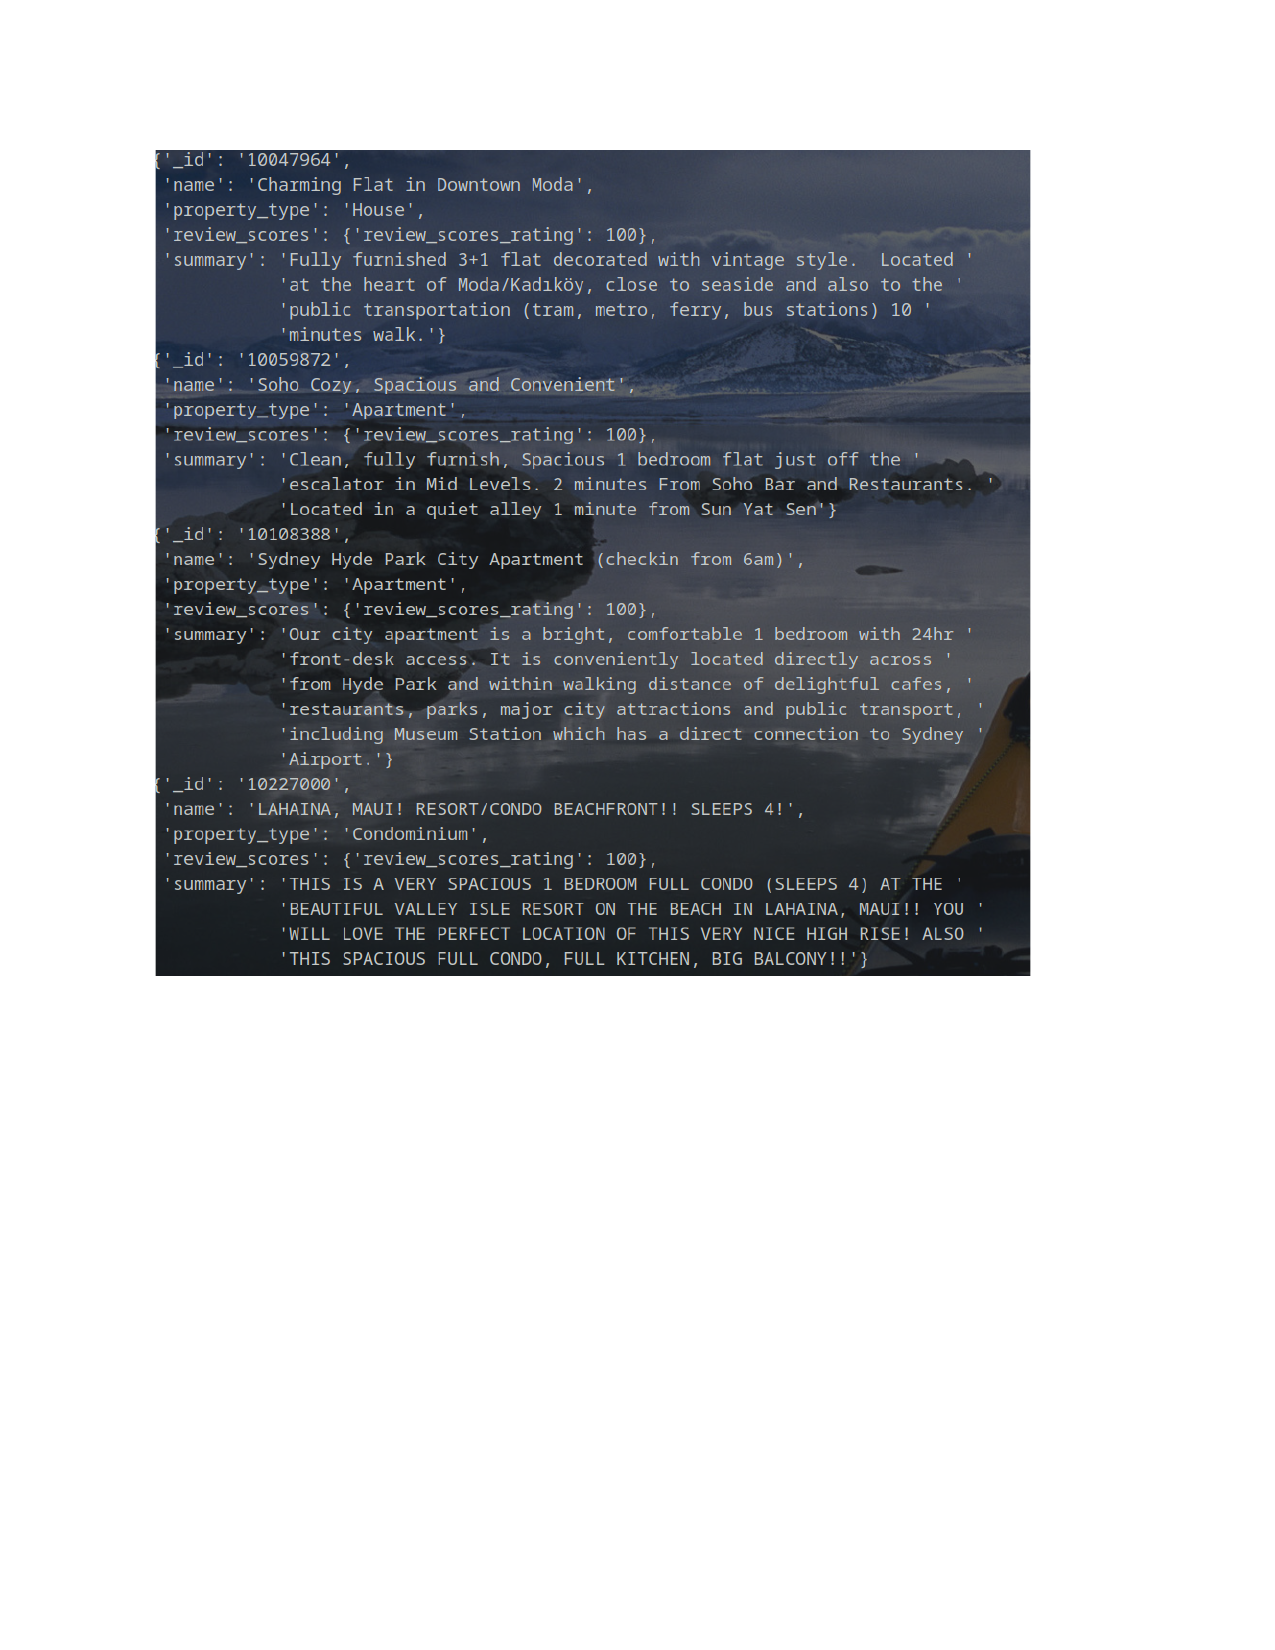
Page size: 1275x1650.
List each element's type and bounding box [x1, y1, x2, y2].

picture [155, 150, 1031, 976]
